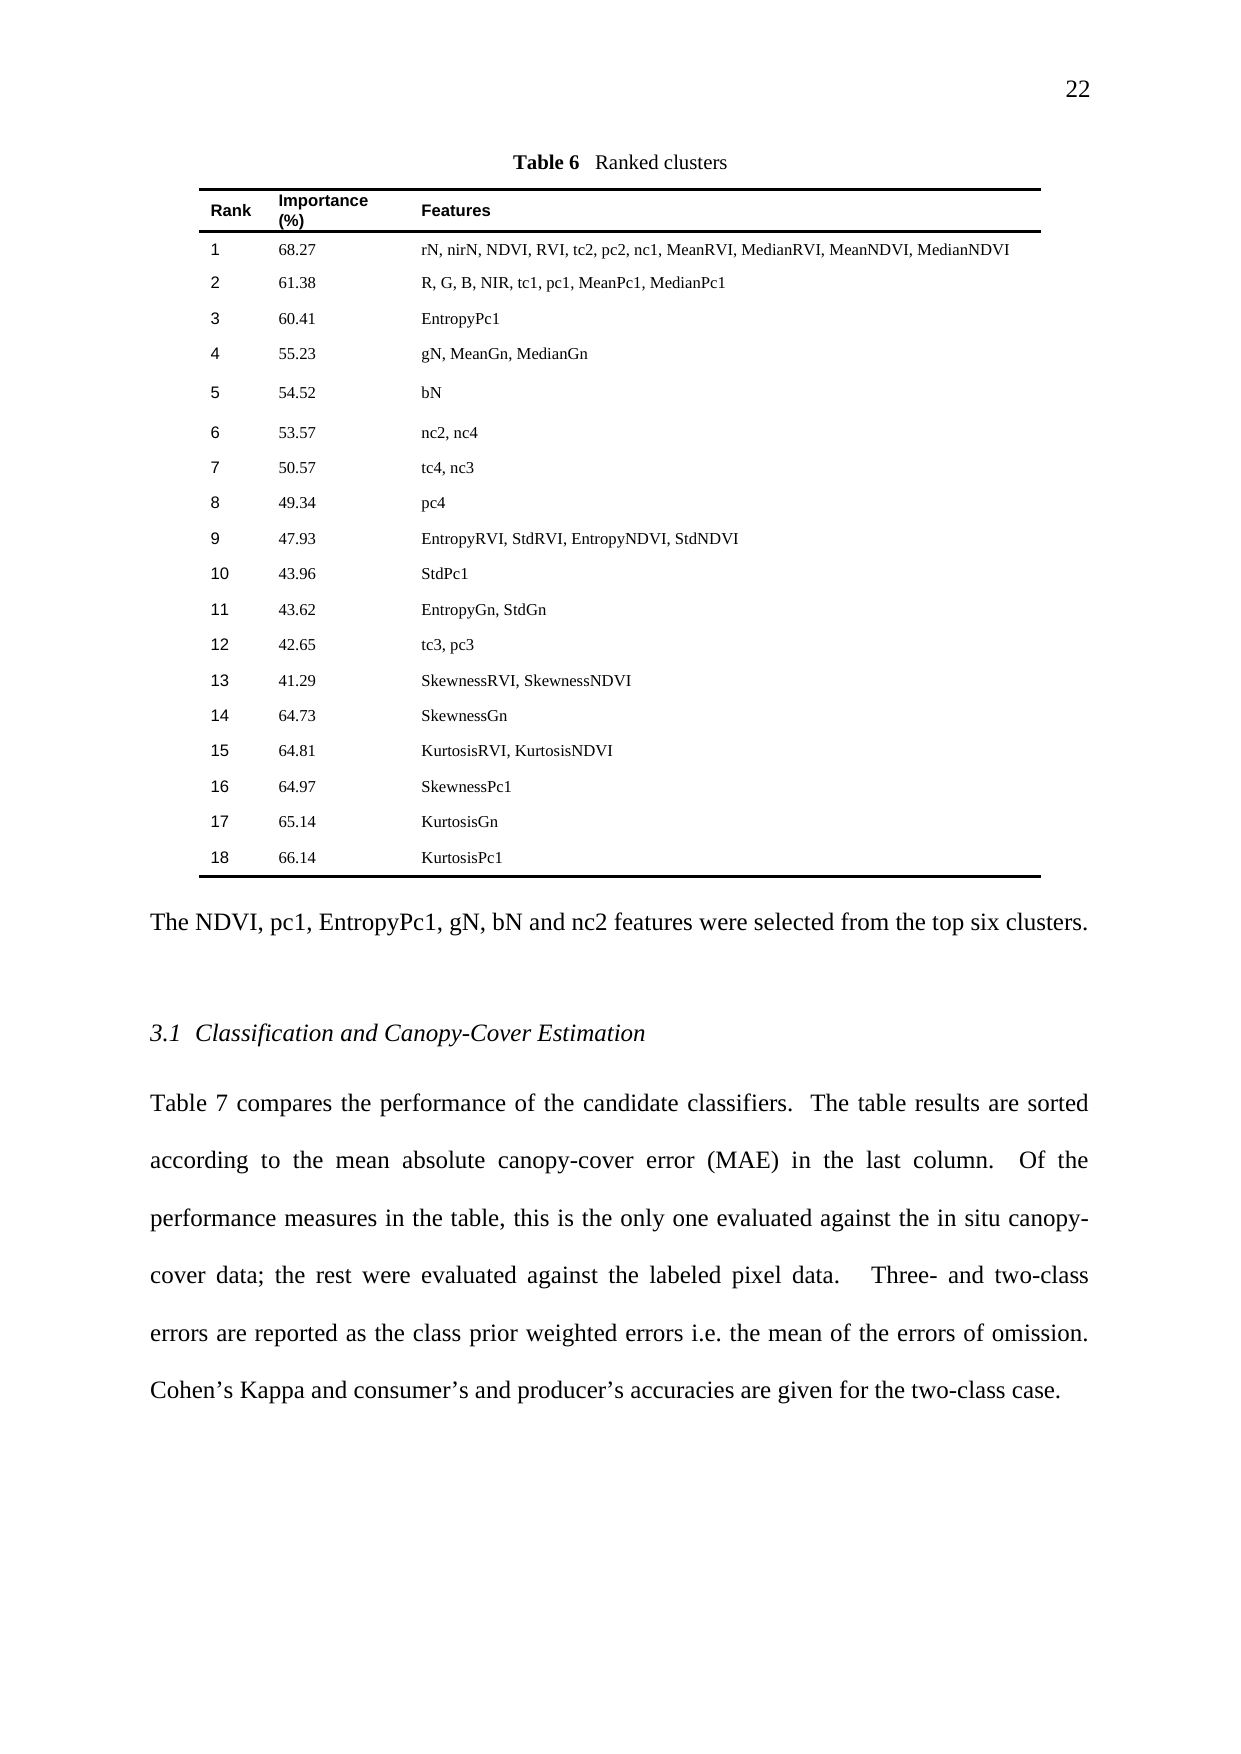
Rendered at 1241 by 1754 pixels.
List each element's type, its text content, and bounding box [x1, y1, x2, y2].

table_cell 43.96 [267, 556, 410, 591]
table_cell KurtosisRVI, KurtosisNDVI [410, 733, 1041, 768]
table_cell 12 [199, 627, 267, 662]
table_cell gN, MeanGn, MedianGn [410, 336, 1041, 371]
table_header Rank [199, 191, 267, 229]
table_cell 68.27 [267, 233, 410, 265]
table_cell nc2, nc4 [410, 414, 1041, 450]
table_cell 6 [199, 414, 267, 450]
table_cell 53.57 [267, 414, 410, 450]
table_cell rN, nirN, NDVI, RVI, tc2, pc2, nc1, MeanRVI, MedianRVI, MeanNDVI, MedianNDVI [410, 233, 1041, 265]
text The NDVI, pc1, EntropyPc1, gN, bN and nc2 features were selected from the top six clusters. [150, 907, 1090, 935]
table_cell tc4, nc3 [410, 450, 1041, 485]
table_cell 64.73 [267, 698, 410, 733]
table_cell KurtosisPc1 [410, 839, 1041, 875]
table_cell SkewnessPc1 [410, 769, 1041, 804]
table_header Features [410, 191, 1041, 229]
table_cell 50.57 [267, 450, 410, 485]
table_cell 10 [199, 556, 267, 591]
table_cell EntropyPc1 [410, 300, 1041, 336]
table_cell 47.93 [267, 521, 410, 556]
table_cell R, G, B, NIR, tc1, pc1, MeanPc1, MedianPc1 [410, 265, 1041, 300]
table_cell 8 [199, 485, 267, 521]
table_cell 17 [199, 804, 267, 839]
table_cell 14 [199, 698, 267, 733]
table_cell 43.62 [267, 591, 410, 627]
table_cell KurtosisGn [410, 804, 1041, 839]
table_cell 18 [199, 839, 267, 875]
table_cell pc4 [410, 485, 1041, 521]
table_cell 42.65 [267, 627, 410, 662]
text Table 6 Ranked clusters [150, 150, 1090, 174]
table_cell 3 [199, 300, 267, 336]
table_cell EntropyRVI, StdRVI, EntropyNDVI, StdNDVI [410, 521, 1041, 556]
table_cell 41.29 [267, 662, 410, 698]
table_cell 61.38 [267, 265, 410, 300]
table_cell 64.81 [267, 733, 410, 768]
table_cell bN [410, 371, 1041, 414]
table_cell 60.41 [267, 300, 410, 336]
table_cell 15 [199, 733, 267, 768]
table_cell 16 [199, 769, 267, 804]
table_cell 64.97 [267, 769, 410, 804]
table_cell 55.23 [267, 336, 410, 371]
table_cell 7 [199, 450, 267, 485]
table_cell 5 [199, 371, 267, 414]
table_cell 1 [199, 233, 267, 265]
table_cell tc3, pc3 [410, 627, 1041, 662]
table_cell EntropyGn, StdGn [410, 591, 1041, 627]
table_cell 66.14 [267, 839, 410, 875]
table_cell SkewnessGn [410, 698, 1041, 733]
table_cell 9 [199, 521, 267, 556]
table_cell 11 [199, 591, 267, 627]
table_cell 4 [199, 336, 267, 371]
subtitle Classification and Canopy-Cover Estimation [150, 1018, 1090, 1047]
table_header Importance (%) [267, 191, 410, 229]
table_cell SkewnessRVI, SkewnessNDVI [410, 662, 1041, 698]
table_cell 54.52 [267, 371, 410, 414]
table_cell 65.14 [267, 804, 410, 839]
text Table 7 compares the performance of the candidate classifiers. The table results are sorted according to the mean absolute canopy-cover error (MAE) in the last column. Of the performance measures in the table, this is the only one evaluated against the in situ canopy-cover data; the rest were evaluated against the labeled pixel data. Three- and two-class errors are reported as the class prior weighted errors i.e. the mean of the errors of omission. Cohen’s Kappa and consumer’s and producer’s accuracies are given for the two-class case. [150, 1088, 1090, 1404]
table_cell 49.34 [267, 485, 410, 521]
table_cell 13 [199, 662, 267, 698]
table_cell StdPc1 [410, 556, 1041, 591]
table_cell 2 [199, 265, 267, 300]
